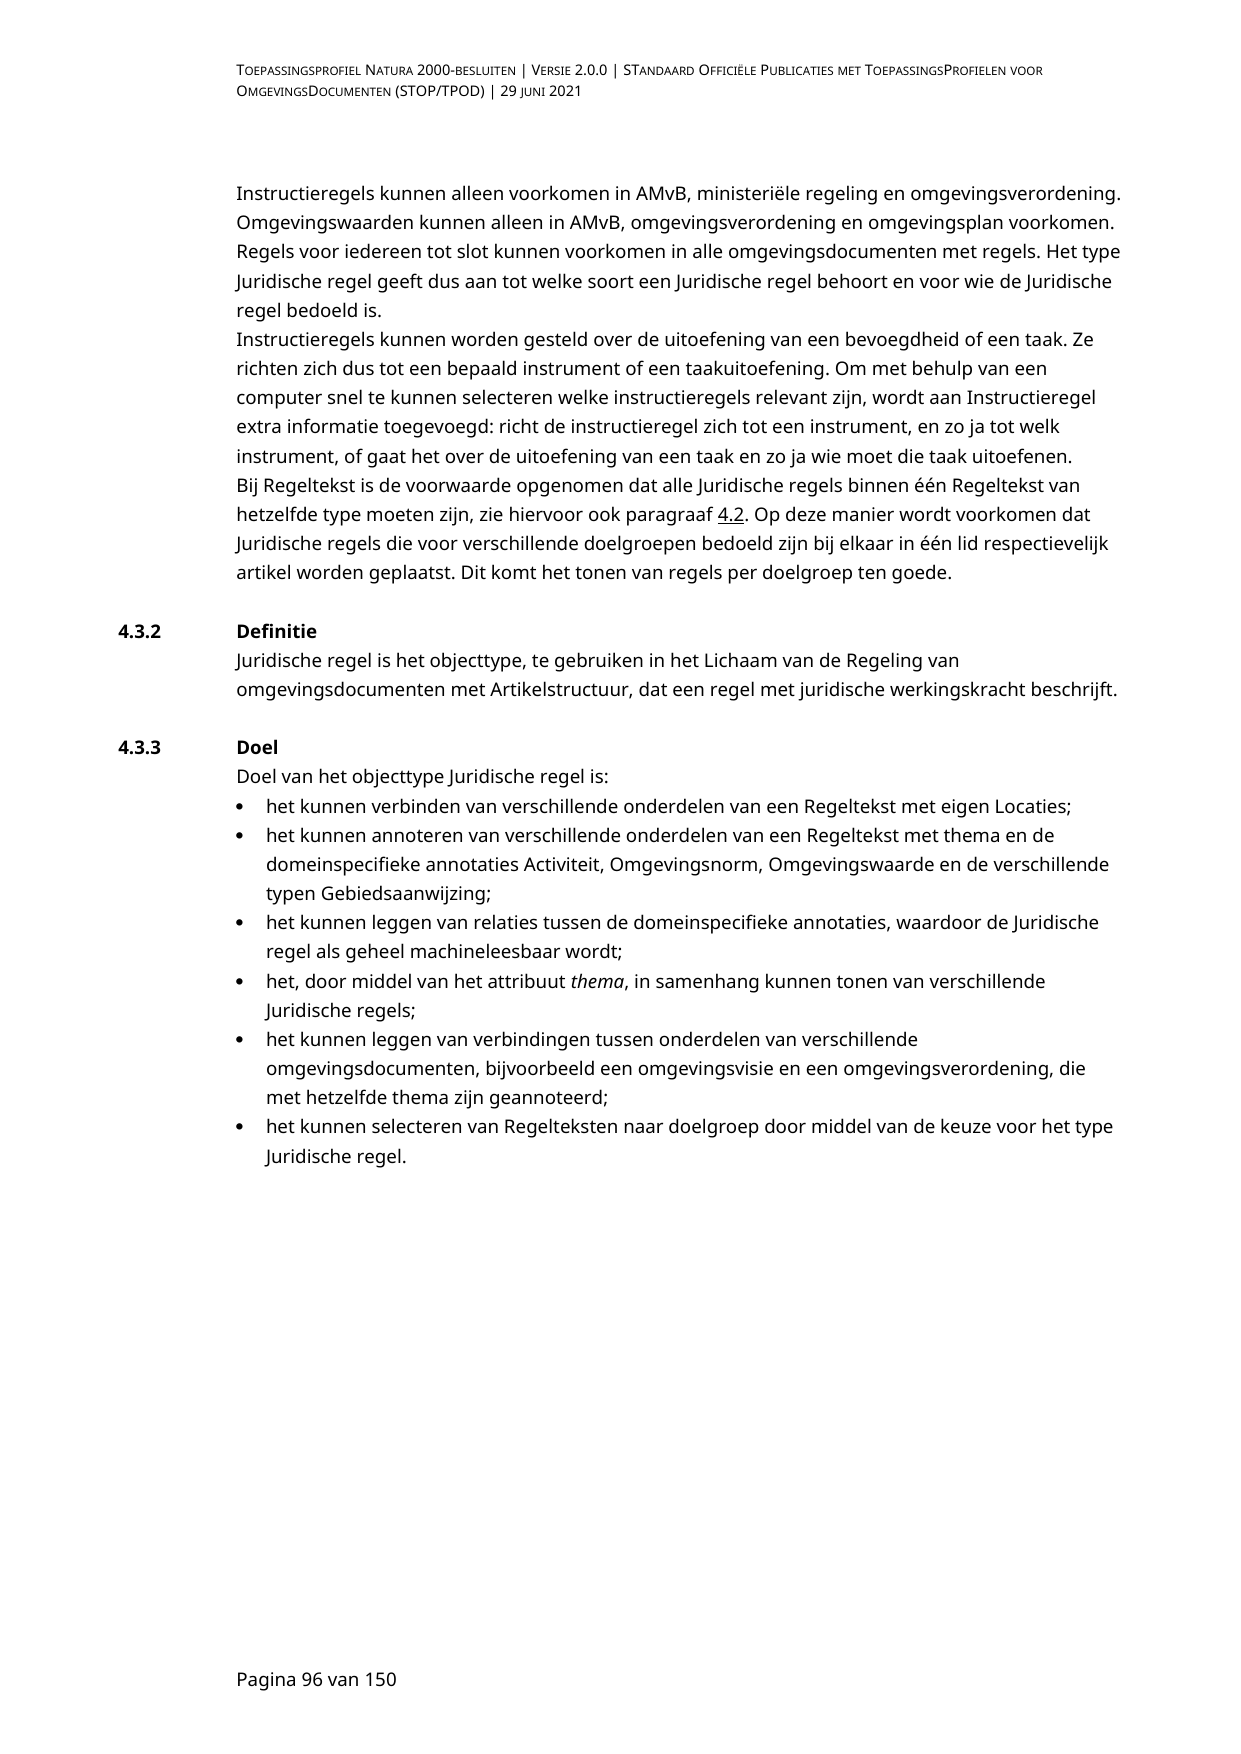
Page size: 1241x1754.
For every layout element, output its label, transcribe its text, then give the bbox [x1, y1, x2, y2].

text het kunnen verbinden van verschillende onderdelen van een Regeltekst met eigen Locaties; [236, 790, 1122, 819]
text Juridische regel is het objecttype, te gebruiken in het Lichaam van de Regeling van omgevingsdocumenten met Artikelstructuur, dat een regel met juridische werkingskracht beschrijft. [236, 644, 1122, 702]
text het kunnen annoteren van verschillende onderdelen van een Regeltekst met thema en de domeinspecifieke annotaties Activiteit, Omgevingsnorm, Omgevingswaarde en de verschillende typen Gebiedsaanwijzing; [236, 819, 1122, 906]
text Bij Regeltekst is de voorwaarde opgenomen dat alle Juridische regels binnen één Regeltekst van hetzelfde type moeten zijn, zie hiervoor ook paragraaf 7.2. Op deze manier wordt voorkomen dat Juridische regels die voor verschillende doelgroepen bedoeld zijn bij elkaar in één lid respectievelijk artikel worden geplaatst. Dit komt het tonen van regels per doelgroep ten goede. [236, 469, 1122, 586]
text het kunnen selecteren van Regelteksten naar doelgroep door middel van de keuze voor het type Juridische regel. [236, 1111, 1122, 1169]
subtitle Definitie [118, 615, 1122, 644]
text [236, 177, 1122, 323]
text Doel van het objecttype Juridische regel is: [236, 761, 1122, 790]
text het kunnen leggen van verbindingen tussen onderdelen van verschillende omgevingsdocumenten, bijvoorbeeld een omgevingsvisie en een omgevingsverordening, die met hetzelfde thema zijn geannoteerd; [236, 1023, 1122, 1111]
text het, door middel van het attribuut thema, in samenhang kunnen tonen van verschillende Juridische regels; [236, 965, 1122, 1023]
text Instructieregels kunnen worden gesteld over de uitoefening van een bevoegdheid of een taak. Ze richten zich dus tot een bepaald instrument of een taakuitoefening. Om met behulp van een computer snel te kunnen selecteren welke instructieregels relevant zijn, wordt aan Instructieregel extra informatie toegevoegd: richt de instructieregel zich tot een instrument, en zo ja tot welk instrument, of gaat het over de uitoefening van een taak en zo ja wie moet die taak uitoefenen. [236, 323, 1122, 469]
text het kunnen leggen van relaties tussen de domeinspecifieke annotaties, waardoor de Juridische regel als geheel machineleesbaar wordt; [236, 906, 1122, 965]
subtitle Doel [118, 731, 1122, 761]
